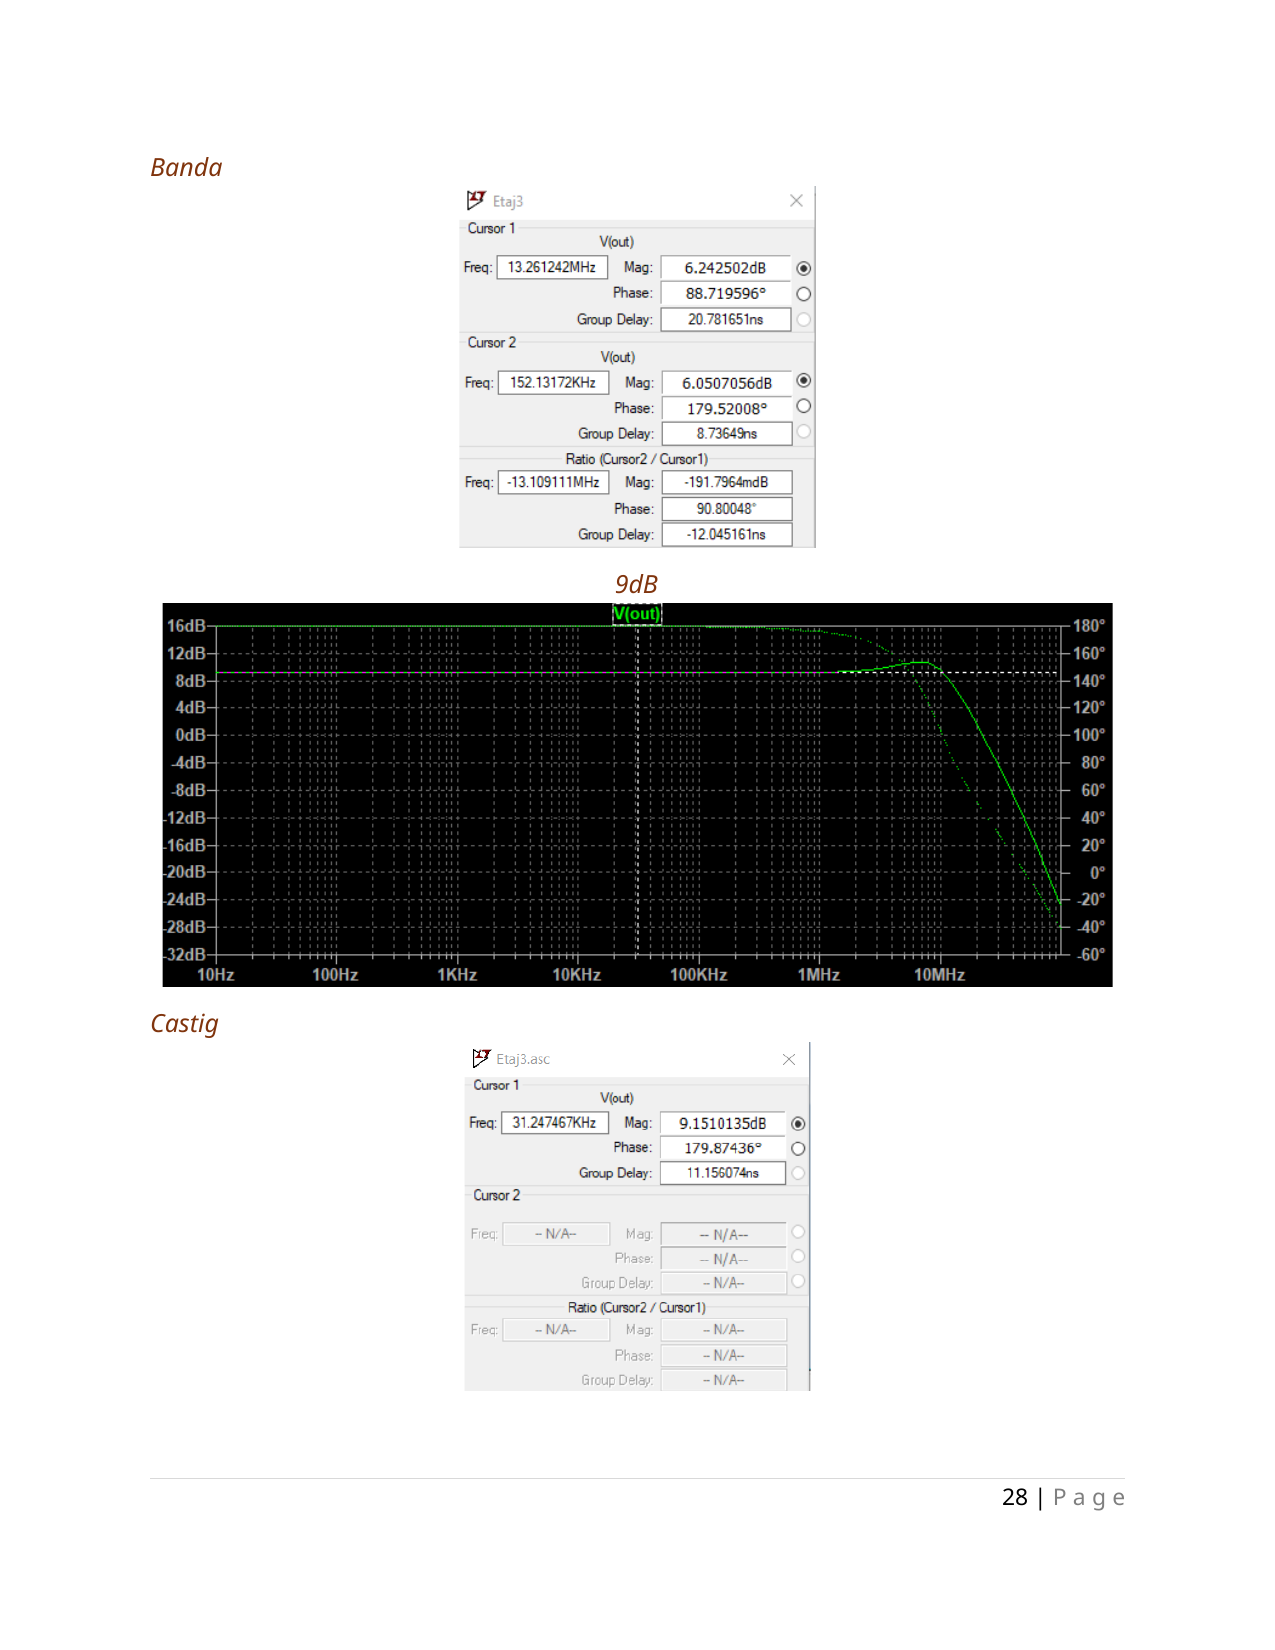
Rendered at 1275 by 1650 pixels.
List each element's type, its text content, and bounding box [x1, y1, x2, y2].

picture [459, 186, 816, 548]
subtitle Castig [150, 1006, 1125, 1040]
subtitle 9dB [150, 567, 1125, 601]
subtitle Banda [150, 150, 1125, 184]
picture [162, 603, 1113, 987]
picture [464, 1042, 811, 1391]
